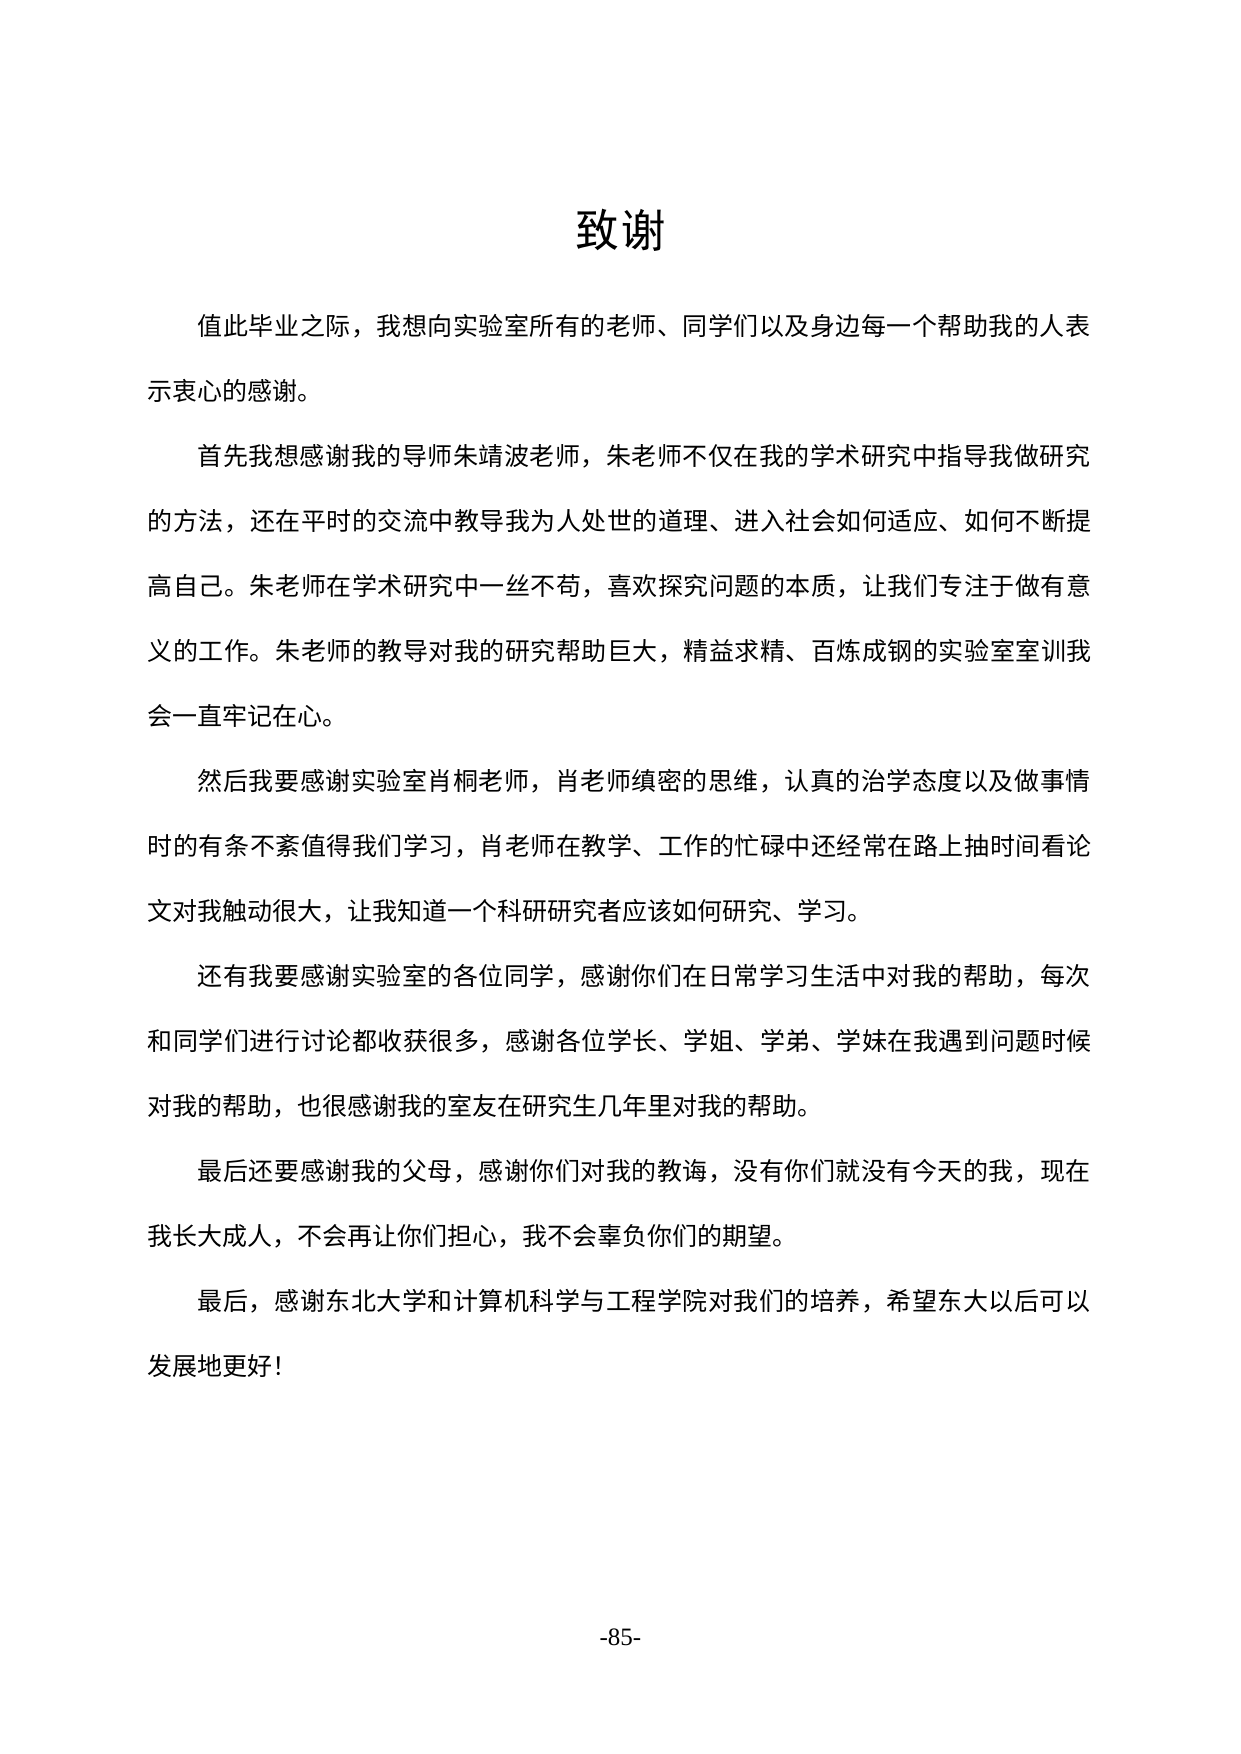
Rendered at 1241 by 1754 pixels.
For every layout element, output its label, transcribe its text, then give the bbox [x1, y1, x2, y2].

text 首先我想感谢我的导师朱靖波老师，朱老师不仅在我的学术研究中指导我做研究的方法，还在平时的交流中教导我为人处世的道理、进入社会如何适应、如何不断提高自己。朱老师在学术研究中一丝不苟，喜欢探究问题的本质，让我们专注于做有意义的工作。朱老师的教导对我的研究帮助巨大，精益求精、百炼成钢的实验室室训我会一直牢记在心。 [148, 422, 1092, 747]
text 致谢 [148, 194, 1092, 259]
text 最后还要感谢我的父母，感谢你们对我的教诲，没有你们就没有今天的我，现在我长大成人，不会再让你们担心，我不会辜负你们的期望。 [148, 1137, 1092, 1267]
text 值此毕业之际，我想向实验室所有的老师、同学们以及身边每一个帮助我的人表示衷心的感谢。 [148, 292, 1092, 422]
text 然后我要感谢实验室肖桐老师，肖老师缜密的思维，认真的治学态度以及做事情时的有条不紊值得我们学习，肖老师在教学、工作的忙碌中还经常在路上抽时间看论文对我触动很大，让我知道一个科研研究者应该如何研究、学习。 [148, 747, 1092, 942]
text 最后，感谢东北大学和计算机科学与工程学院对我们的培养，希望东大以后可以发展地更好！ [148, 1267, 1092, 1397]
text 还有我要感谢实验室的各位同学，感谢你们在日常学习生活中对我的帮助，每次和同学们进行讨论都收获很多，感谢各位学长、学姐、学弟、学妹在我遇到问题时候对我的帮助，也很感谢我的室友在研究生几年里对我的帮助。 [148, 942, 1092, 1137]
